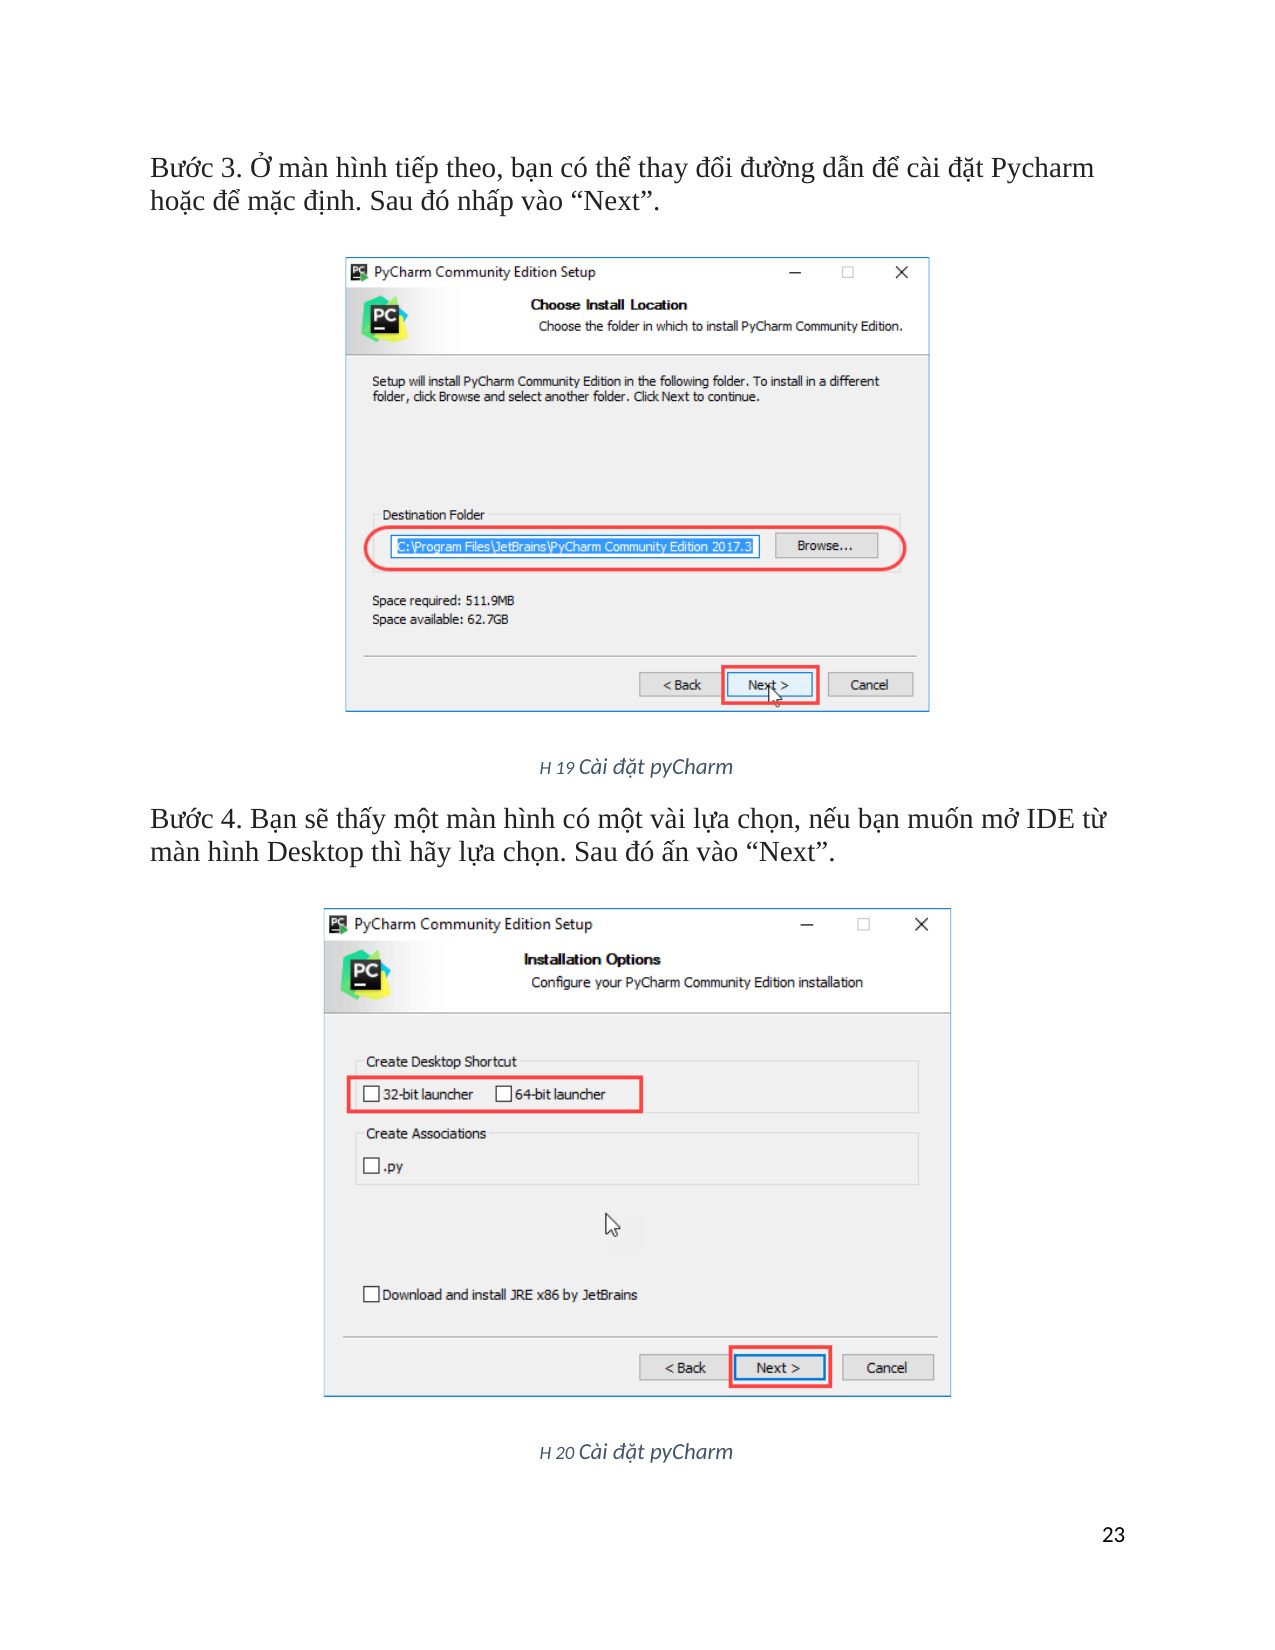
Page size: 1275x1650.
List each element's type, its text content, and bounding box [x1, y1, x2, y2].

text Bước 4. Bạn sẽ thấy một màn hình có một vài lựa chọn, nếu bạn muốn mở IDE từ màn hình Desktop thì hãy lựa chọn. Sau đó ấn vào “Next”. [150, 801, 1125, 868]
text H 20 Cài đặt pyCharm [150, 1437, 1125, 1465]
picture [345, 257, 930, 712]
text Bước 3. Ở màn hình tiếp theo, bạn có thể thay đổi đường dẫn để cài đặt Pycharm hoặc để mặc định. Sau đó nhấp vào “Next”. [150, 150, 1125, 217]
text H 19 Cài đặt pyCharm [150, 752, 1125, 780]
picture [323, 908, 952, 1397]
